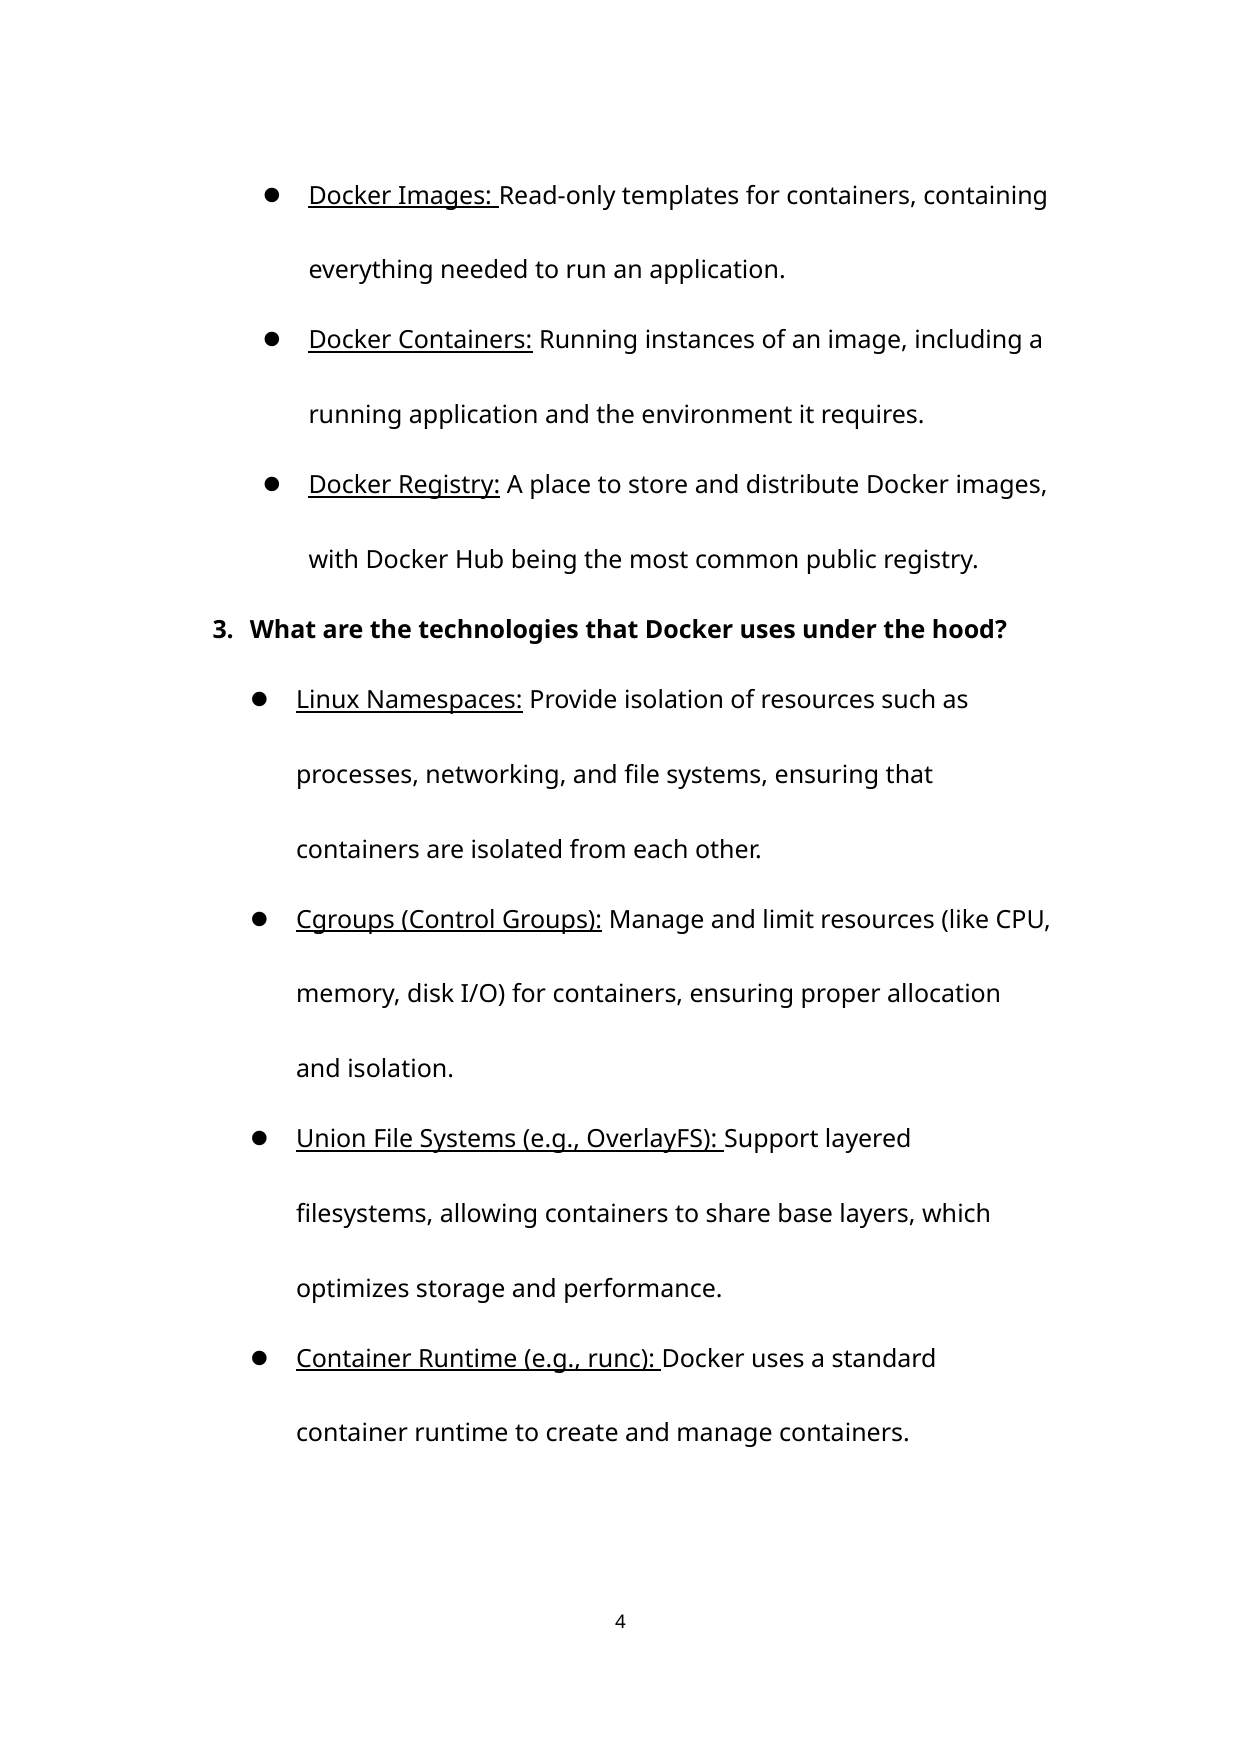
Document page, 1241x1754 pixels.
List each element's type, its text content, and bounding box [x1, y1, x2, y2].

list Container Runtime (e.g., runc): Docker uses a standard container runtime to create and manage containers. [250, 1325, 1053, 1464]
list Cgroups (Control Groups): Manage and limit resources (like CPU, memory, disk I/O) for containers, ensuring proper allocation and isolation. [250, 886, 1053, 1100]
list Linux Namespaces: Provide isolation of resources such as processes, networking, and file systems, ensuring that containers are isolated from each other. [250, 666, 1053, 881]
list Docker Containers: Running instances of an image, including a running application and the environment it requires. [262, 307, 1053, 446]
list What are the technologies that Docker uses under the hood? [212, 596, 1053, 661]
list Docker Images: Read-only templates for containers, containing everything needed to run an application. [262, 162, 1053, 302]
list Union File Systems (e.g., OverlayFS): Support layered filesystems, allowing containers to share base layers, which optimizes storage and performance. [250, 1105, 1053, 1320]
list Docker Registry: A place to store and distribute Docker images, with Docker Hub being the most common public registry. [262, 452, 1053, 591]
